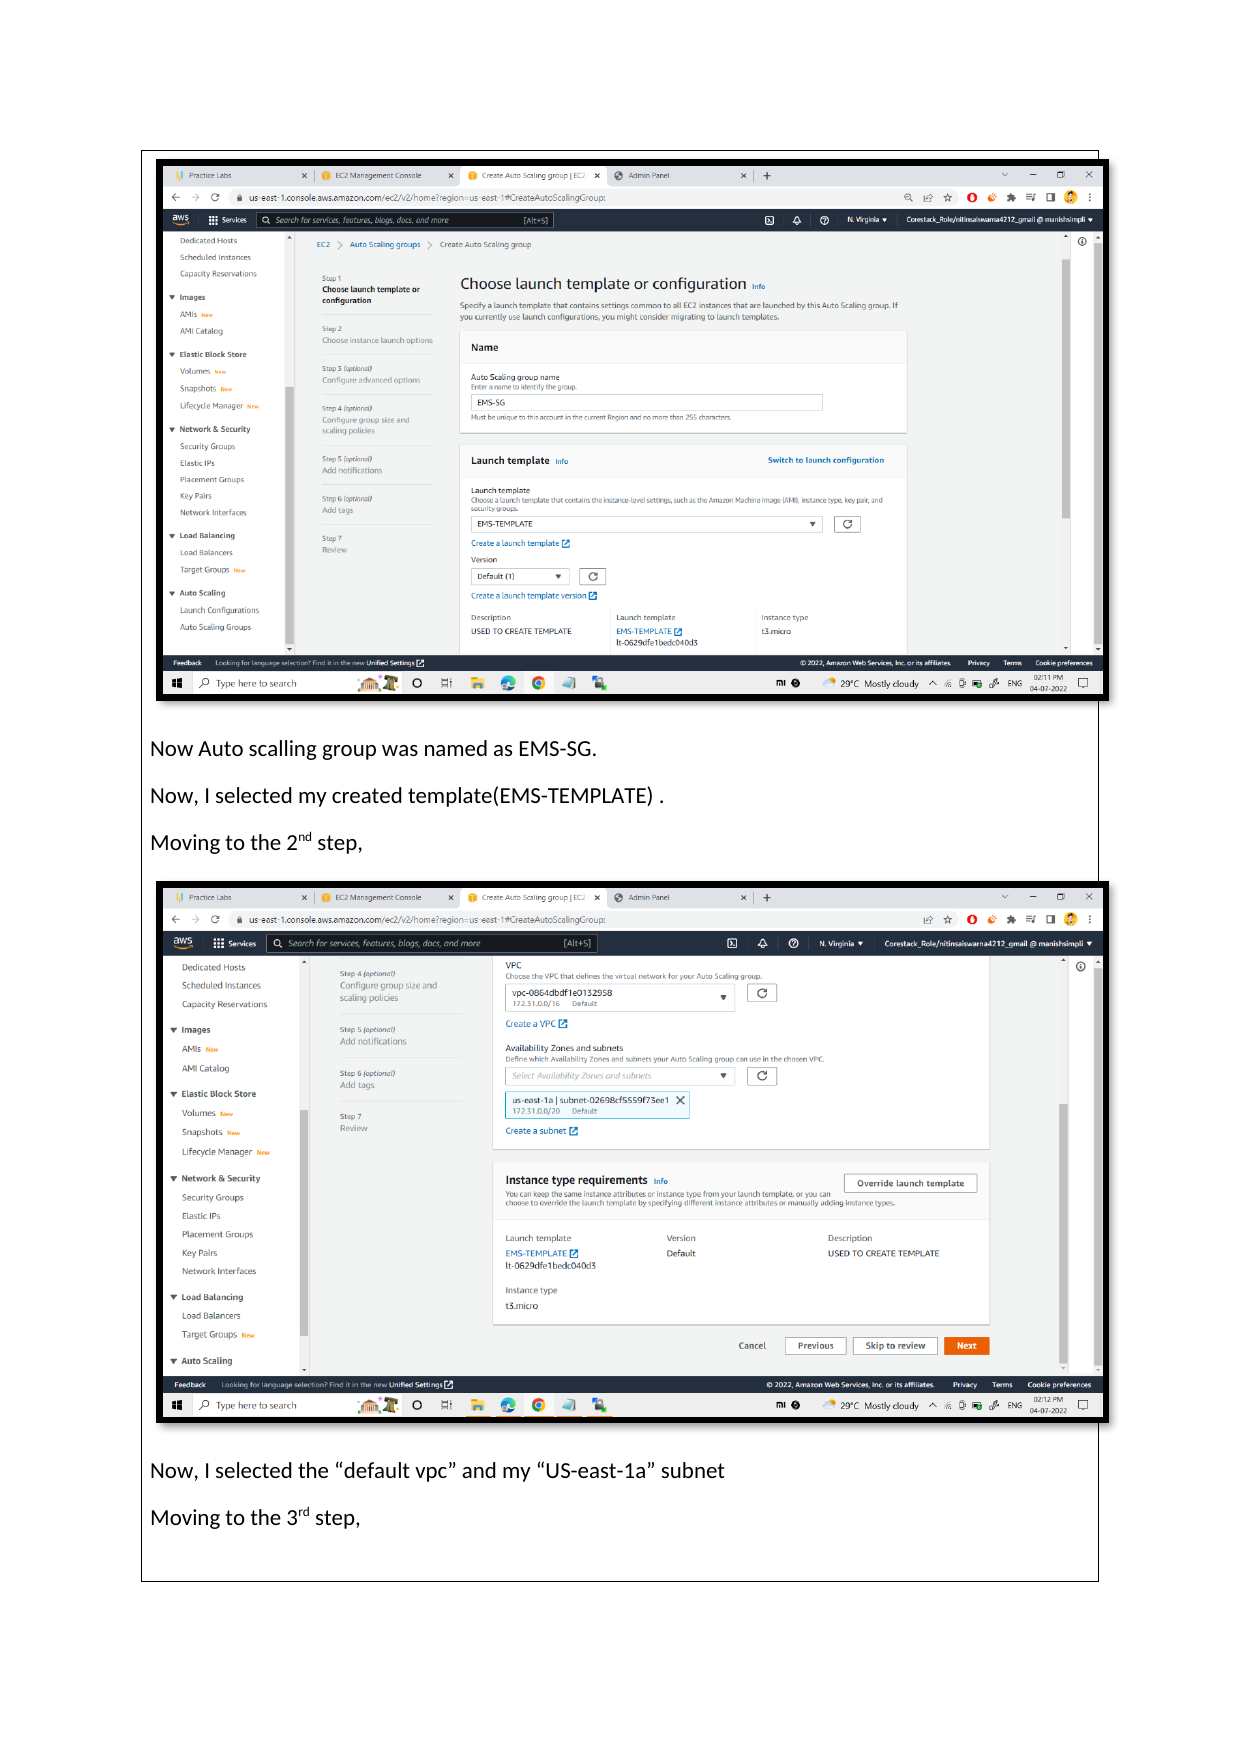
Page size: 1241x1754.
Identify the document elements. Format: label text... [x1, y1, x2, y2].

text Moving to the 3rd step, [142, 1500, 1098, 1532]
text Now Auto scalling group was named as EMS-SG. [142, 731, 1098, 763]
text Moving to the 2nd step, [142, 825, 1098, 856]
picture [163, 888, 1103, 1417]
text Now, I selected the “default vpc” and my “US-east-1a” subnet [142, 1453, 1098, 1485]
text Now, I selected my created template(EMS-TEMPLATE) . [142, 778, 1098, 809]
picture [163, 166, 1103, 694]
